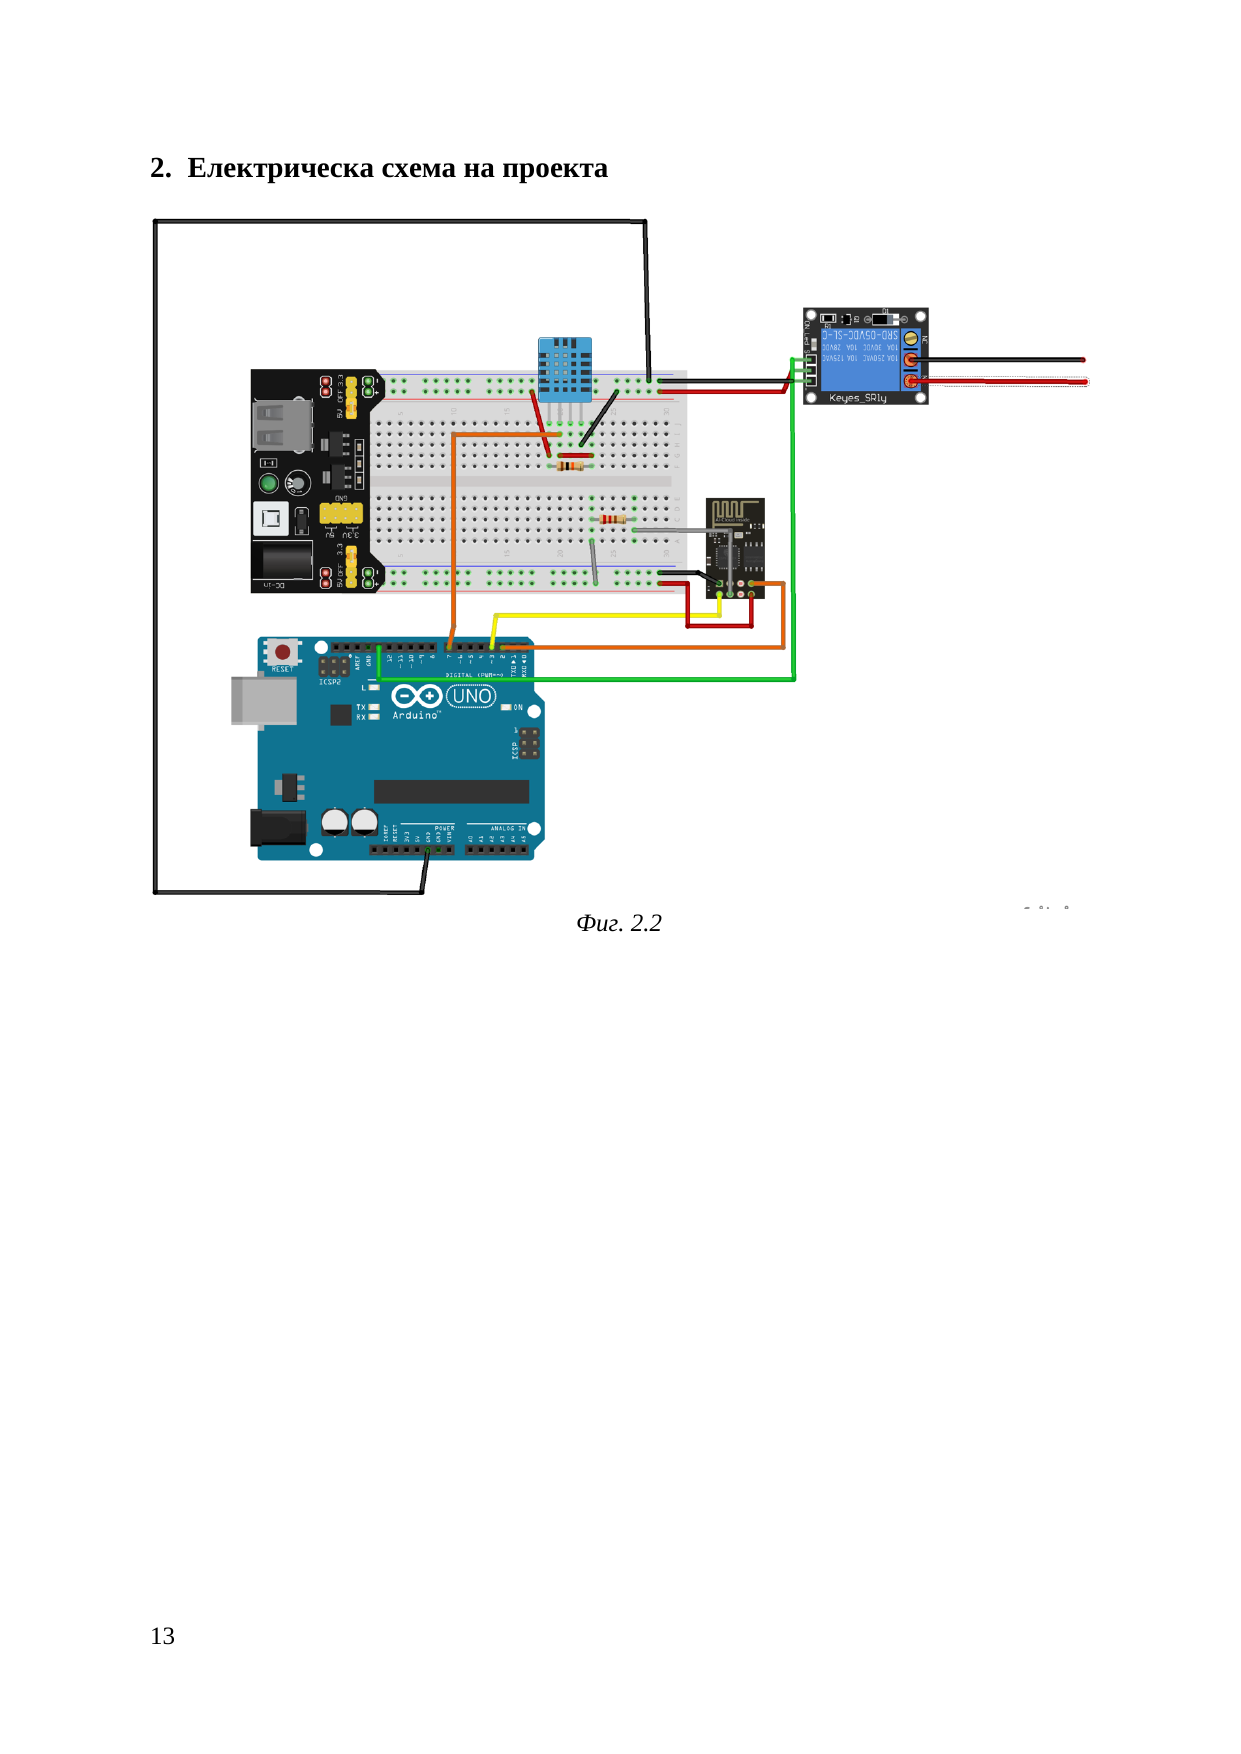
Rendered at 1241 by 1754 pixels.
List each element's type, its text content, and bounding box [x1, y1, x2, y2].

subtitle Електрическа схема на проекта [150, 150, 1090, 183]
picture [150, 217, 1090, 909]
text Фиг. 2.2 [150, 909, 1090, 937]
